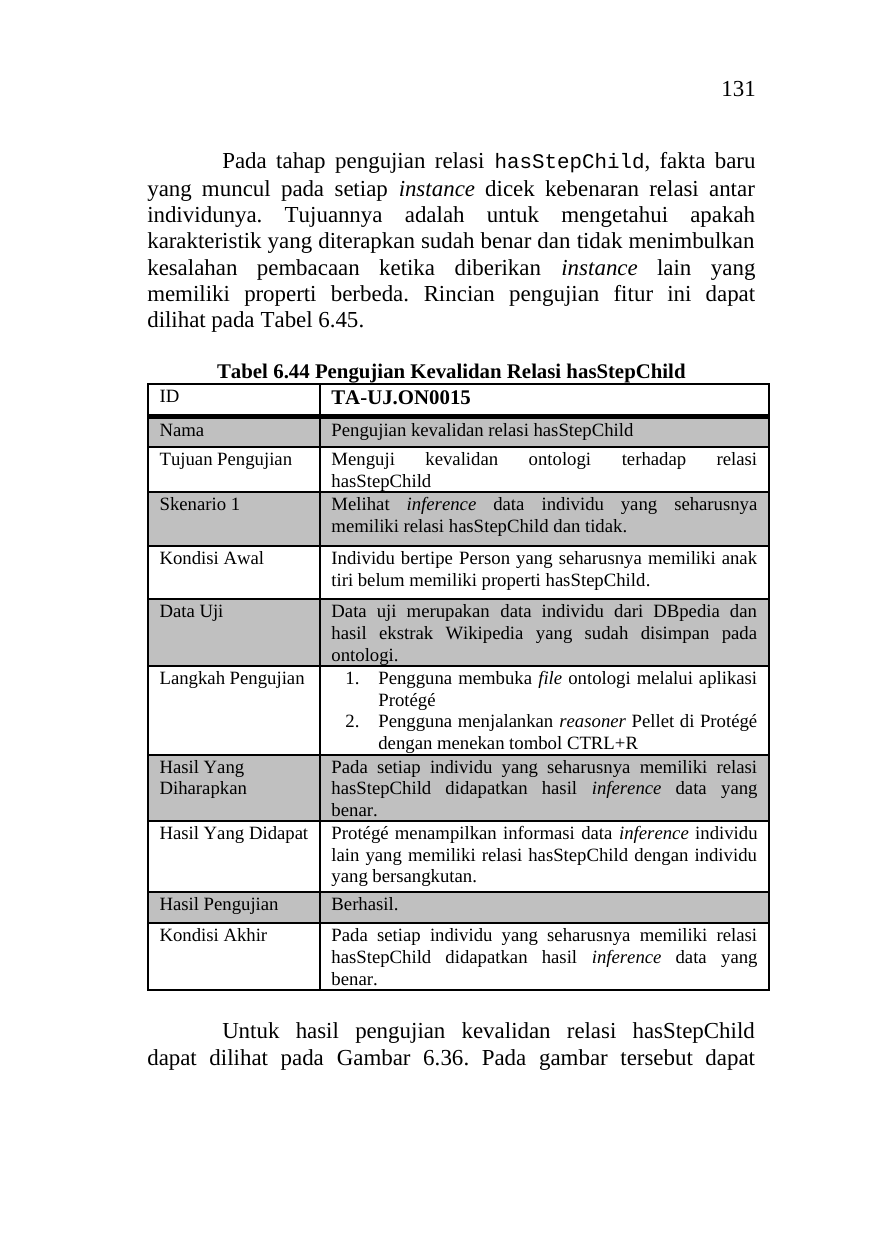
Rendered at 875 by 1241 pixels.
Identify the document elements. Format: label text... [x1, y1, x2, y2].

table_cell Nama [149, 419, 319, 446]
table_cell Tujuan Pengujian [149, 448, 319, 491]
table_cell Hasil Yang Diharapkan [149, 756, 319, 820]
table_cell Menguji kevalidan ontologi terhadap relasi hasStepChild [321, 448, 768, 491]
table_cell Hasil Yang Didapat [149, 822, 319, 891]
table_header ID [149, 385, 319, 414]
table_cell Data Uji [149, 600, 319, 665]
table_cell Hasil Pengujian [149, 893, 319, 922]
table_cell Pengguna membuka file ontologi melalui aplikasi Protégé Pengguna menjalankan reasoner Pellet di Protégé dengan menekan tombol CTRL+R [321, 667, 768, 753]
table_cell Protégé menampilkan informasi data inference individu lain yang memiliki relasi hasStepChild dengan individu yang bersangkutan. [321, 822, 768, 891]
table_cell Kondisi Awal [149, 547, 319, 598]
table_cell Pada setiap individu yang seharusnya memiliki relasi hasStepChild didapatkan hasil inference data yang benar. [321, 756, 768, 820]
table_cell Berhasil. [321, 893, 768, 922]
table_cell Skenario 1 [149, 493, 319, 545]
table_cell Langkah Pengujian [149, 667, 319, 753]
table_cell Kondisi Akhir [149, 924, 319, 989]
table_cell Pada setiap individu yang seharusnya memiliki relasi hasStepChild didapatkan hasil inference data yang benar. [321, 924, 768, 989]
table_cell Data uji merupakan data individu dari DBpedia dan hasil ekstrak Wikipedia yang sudah disimpan pada ontologi. [321, 600, 768, 665]
table_cell Pengujian kevalidan relasi hasStepChild [321, 419, 768, 446]
table_header TA-UJ.ON0015 [321, 385, 768, 414]
table_cell Melihat inference data individu yang seharusnya memiliki relasi hasStepChild dan tidak. [321, 493, 768, 545]
table_cell Individu bertipe Person yang seharusnya memiliki anak tiri belum memiliki properti hasStepChild. [321, 547, 768, 598]
